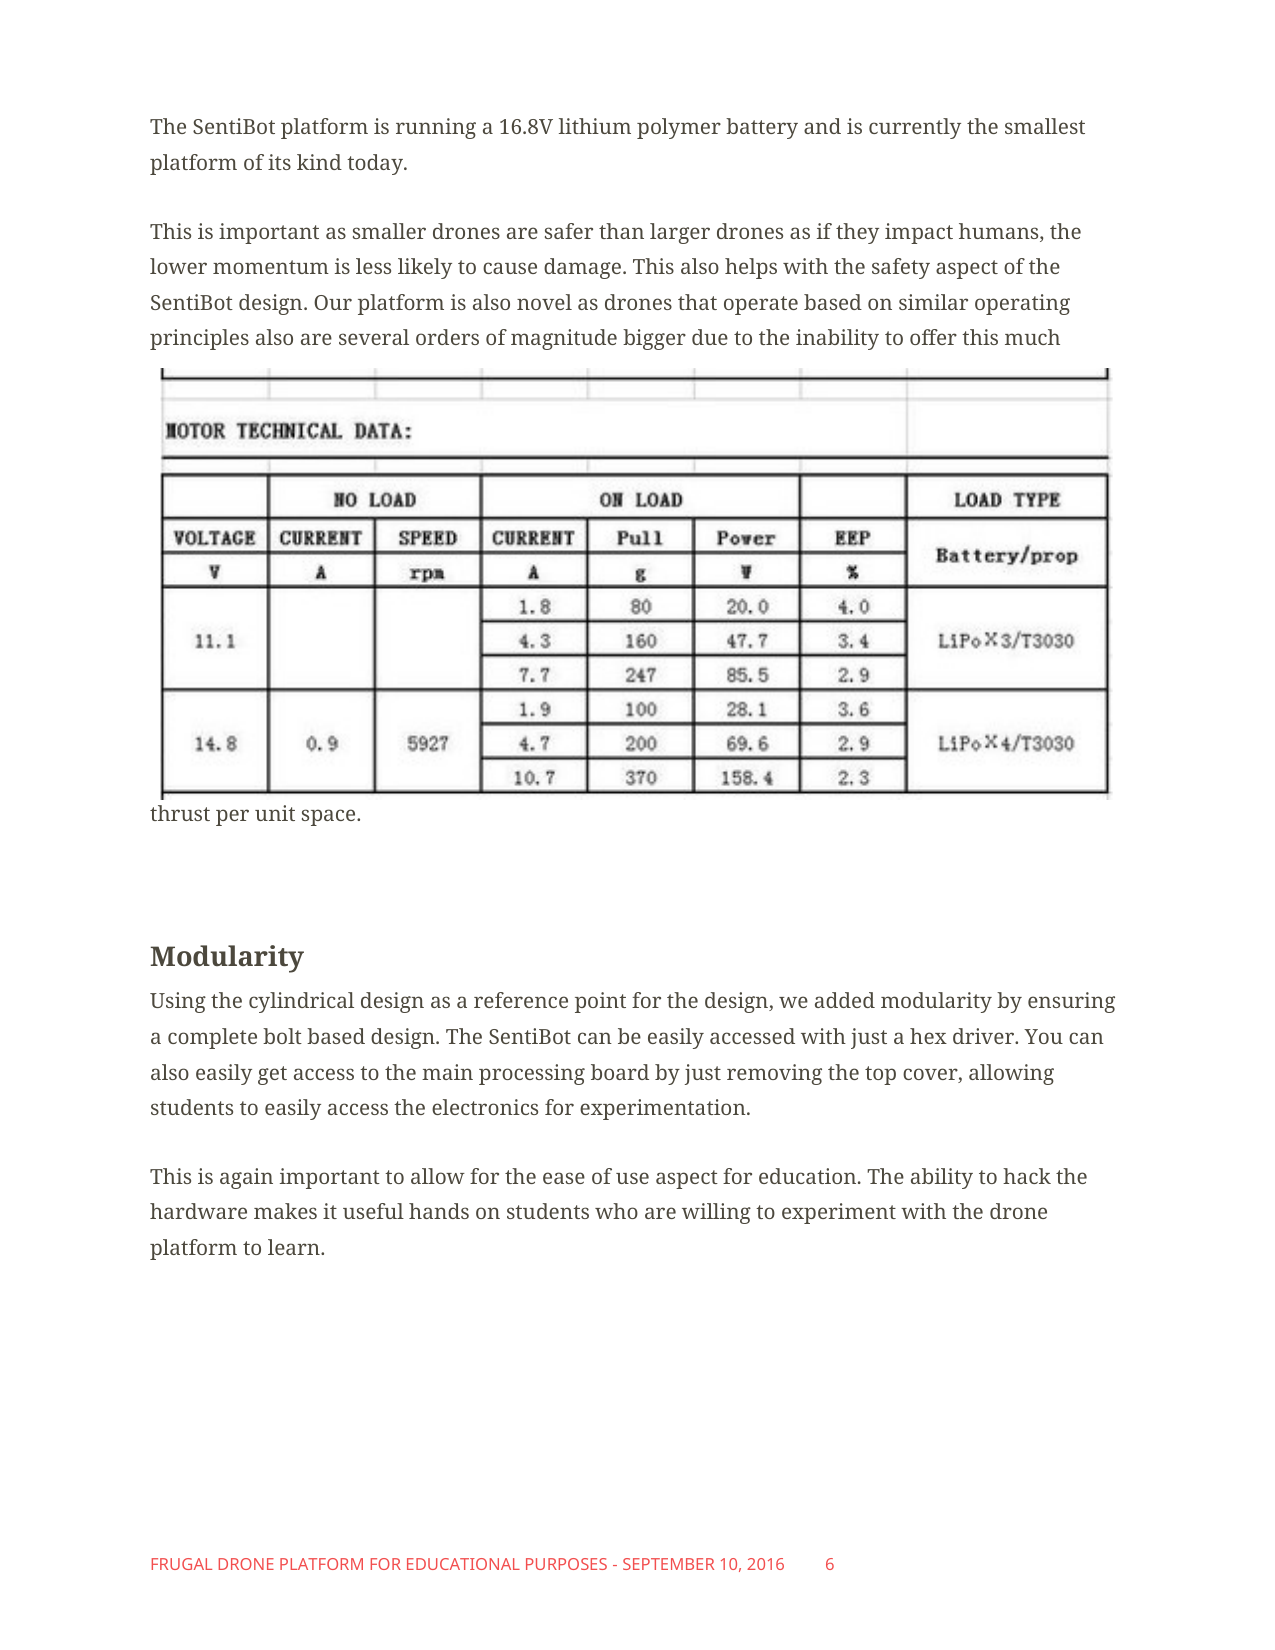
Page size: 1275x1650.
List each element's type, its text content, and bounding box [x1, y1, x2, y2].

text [150, 112, 1125, 176]
picture [160, 368, 1113, 800]
text Using the cylindrical design as a reference point for the design, we added modularity by ensuring a complete bolt based design. The SentiBot can be easily accessed with just a hex driver. You can also easily get access to the main processing board by just removing the top cover, allowing students to easily access the electronics for experimentation. [150, 987, 1125, 1122]
subtitle Modularity [150, 937, 1125, 974]
text This is again important to allow for the ease of use aspect for education. The ability to hack the hardware makes it useful hands on students who are willing to experiment with the drone platform to learn. [150, 1162, 1125, 1261]
